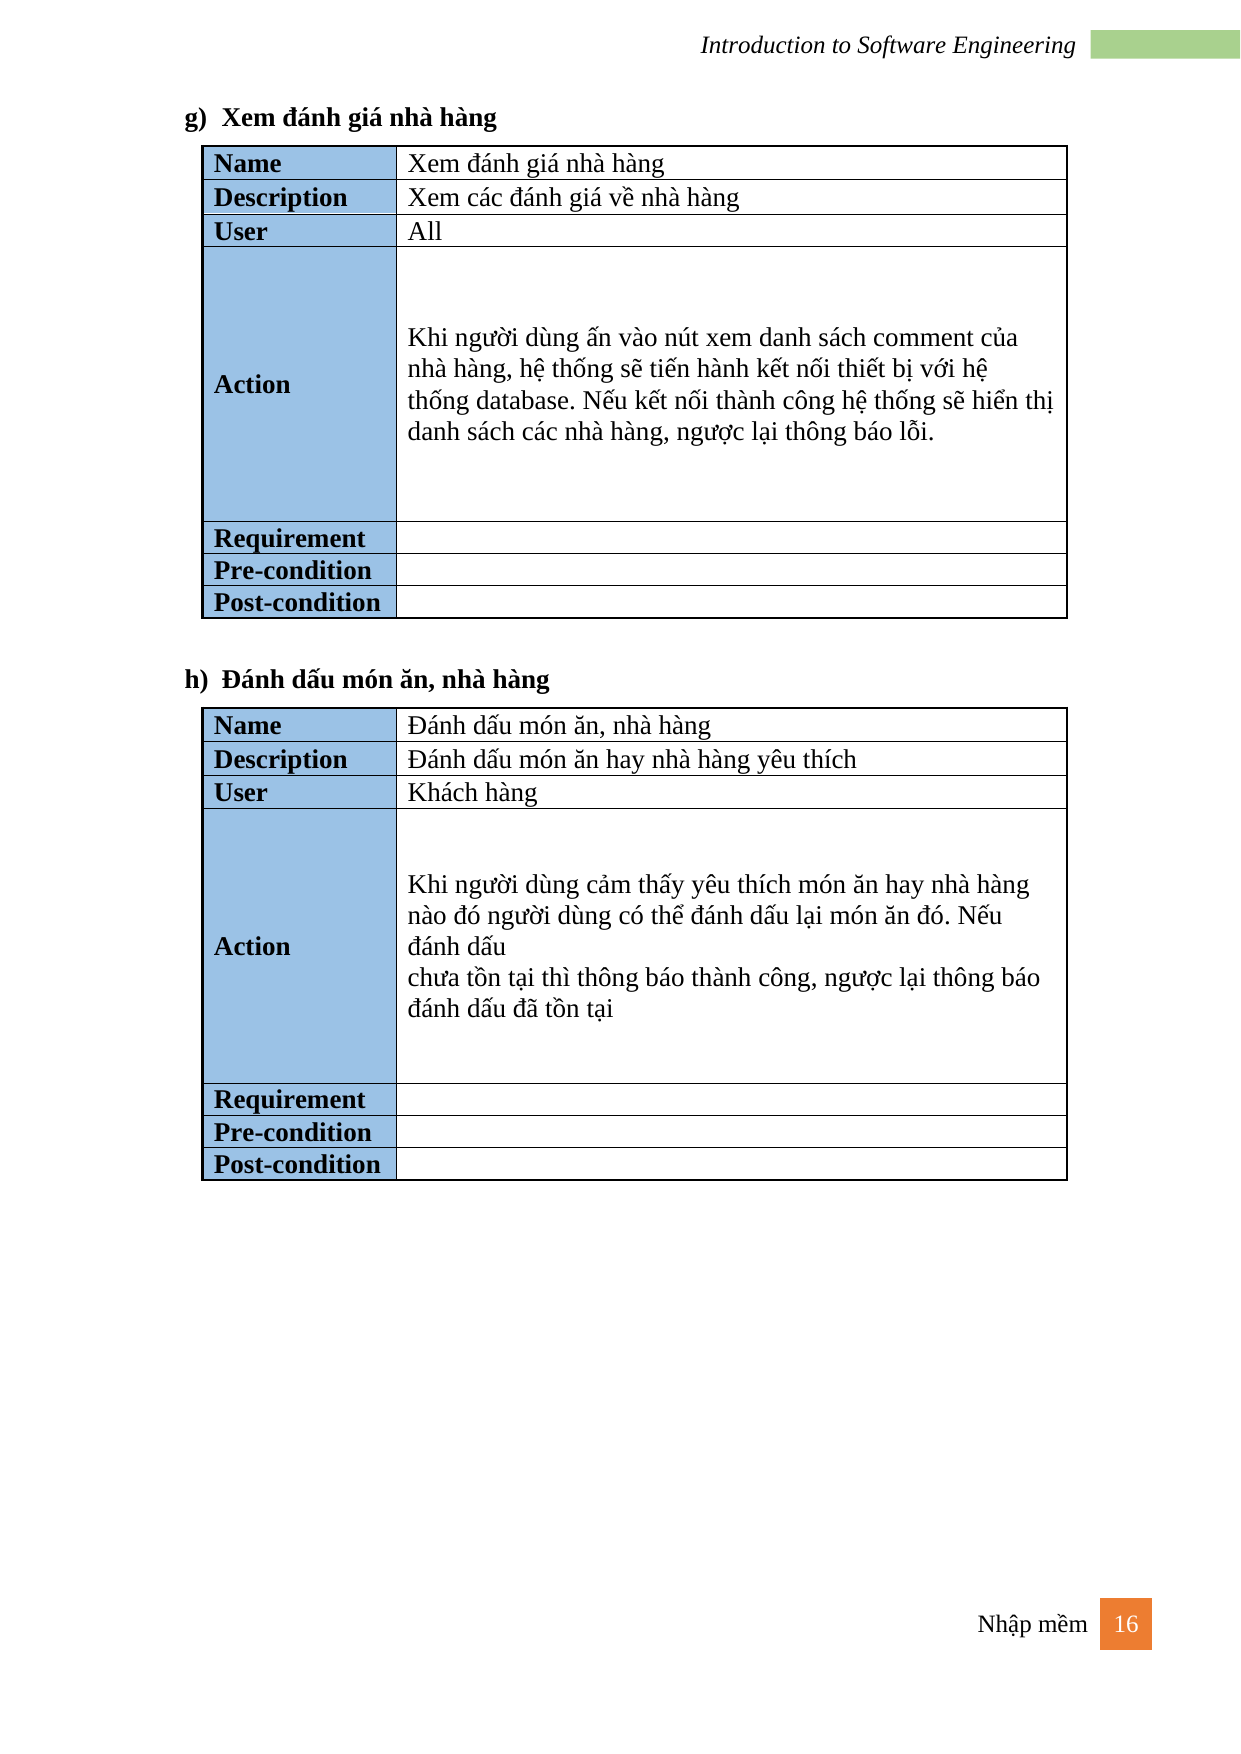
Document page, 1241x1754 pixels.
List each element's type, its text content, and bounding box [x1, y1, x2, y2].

table_cell Khách hàng [397, 776, 1066, 808]
table_header Name [204, 709, 396, 741]
table_cell [397, 1116, 1066, 1147]
table_cell Description [204, 742, 396, 775]
table_cell Action [204, 247, 396, 521]
table_cell Post-condition [204, 586, 396, 617]
table_cell Requirement [204, 1084, 396, 1115]
table_cell [397, 554, 1066, 585]
table_cell Description [204, 180, 396, 213]
table_cell Đánh dấu món ăn hay nhà hàng yêu thích [397, 742, 1066, 775]
table_cell Khi người dùng ấn vào nút xem danh sách comment của nhà hàng, hệ thống sẽ tiến hành kết nối thiết bị với hệ thống database. Nếu kết nối thành công hệ thống sẽ hiển thị danh sách các nhà hàng, ngược lại thông báo lỗi. [397, 247, 1066, 521]
table_header Xem đánh giá nhà hàng [397, 147, 1066, 179]
table_cell Requirement [204, 522, 396, 553]
table_cell User [204, 215, 396, 246]
list Xem đánh giá nhà hàng [184, 101, 1152, 132]
table_cell [397, 1148, 1066, 1179]
table_header Đánh dấu món ăn, nhà hàng [397, 709, 1066, 741]
table_cell User [204, 776, 396, 808]
table_cell Pre-condition [204, 554, 396, 585]
table_cell Action [204, 809, 396, 1083]
table_cell [397, 586, 1066, 617]
table_cell [397, 522, 1066, 553]
list Đánh dấu món ăn, nhà hàng [184, 663, 1152, 694]
table_cell Xem các đánh giá về nhà hàng [397, 180, 1066, 213]
table_cell All [397, 215, 1066, 246]
table_cell Post-condition [204, 1148, 396, 1179]
table_cell [397, 1084, 1066, 1115]
table_cell Khi người dùng cảm thấy yêu thích món ăn hay nhà hàng nào đó người dùng có thể đánh dấu lại món ăn đó. Nếu đánh dấu chưa tồn tại thì thông báo thành công, ngược lại thông báo đánh dấu đã tồn tại [397, 809, 1066, 1083]
table_cell Pre-condition [204, 1116, 396, 1147]
table_header Name [204, 147, 396, 179]
